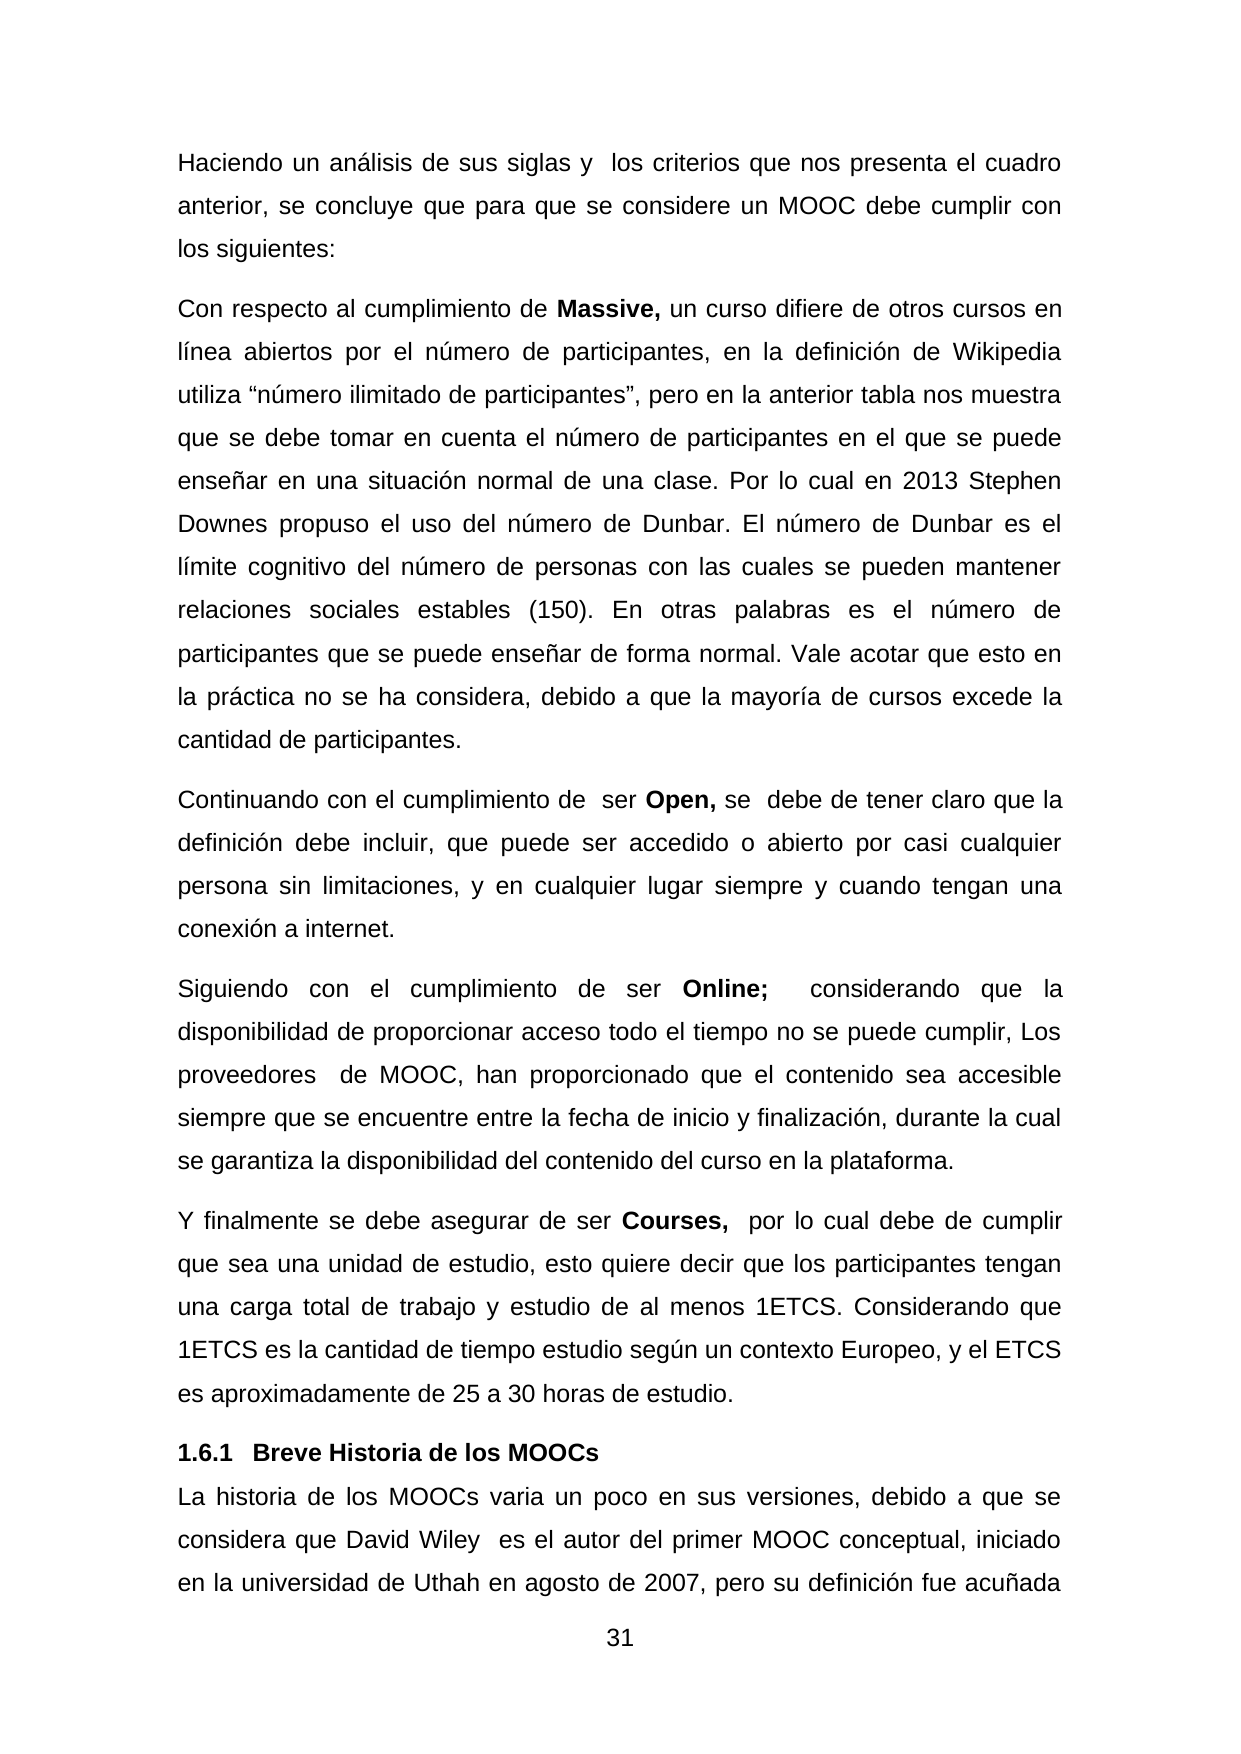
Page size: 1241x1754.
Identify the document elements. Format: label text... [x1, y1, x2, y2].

text Siguiendo con el cumplimiento de ser Online; considerando que la disponibilidad de proporcionar acceso todo el tiempo no se puede cumplir, Los proveedores de MOOC, han proporcionado que el contenido sea accesible siempre que se encuentre entre la fecha de inicio y finalización, durante la cual se garantiza la disponibilidad del contenido del curso en la plataforma. [177, 974, 1063, 1175]
text Continuando con el cumplimiento de ser Open, se debe de tener claro que la definición debe incluir, que puede ser accedido o abierto por casi cualquier persona sin limitaciones, y en cualquier lugar siempre y cuando tengan una conexión a internet. [177, 785, 1063, 943]
subtitle Breve Historia de los MOOCs [177, 1438, 1063, 1467]
text Y finalmente se debe asegurar de ser Courses, por lo cual debe de cumplir que sea una unidad de estudio, esto quiere decir que los participantes tengan una carga total de trabajo y estudio de al menos 1ETCS. Considerando que 1ETCS es la cantidad de tiempo estudio según un contexto Europeo, y el ETCS es aproximadamente de 25 a 30 horas de estudio. [177, 1206, 1063, 1407]
text Haciendo un análisis de sus siglas y los criterios que nos presenta el cuadro anterior, se concluye que para que se considere un MOOC debe cumplir con los siguientes: [177, 148, 1063, 263]
text Con respecto al cumplimiento de Massive, un curso difiere de otros cursos en línea abiertos por el número de participantes, en la definición de Wikipedia utiliza “número ilimitado de participantes”, pero en la anterior tabla nos muestra que se debe tomar en cuenta el número de participantes en el que se puede enseñar en una situación normal de una clase. Por lo cual en 2013 Stephen Downes propuso el uso del número de Dunbar. El número de Dunbar es el límite cognitivo del número de personas con las cuales se pueden mantener relaciones sociales estables (150). En otras palabras es el número de participantes que se puede enseñar de forma normal. Vale acotar que esto en la práctica no se ha considera, debido a que la mayoría de cursos excede la cantidad de participantes. [177, 294, 1063, 754]
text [177, 1482, 1063, 1597]
